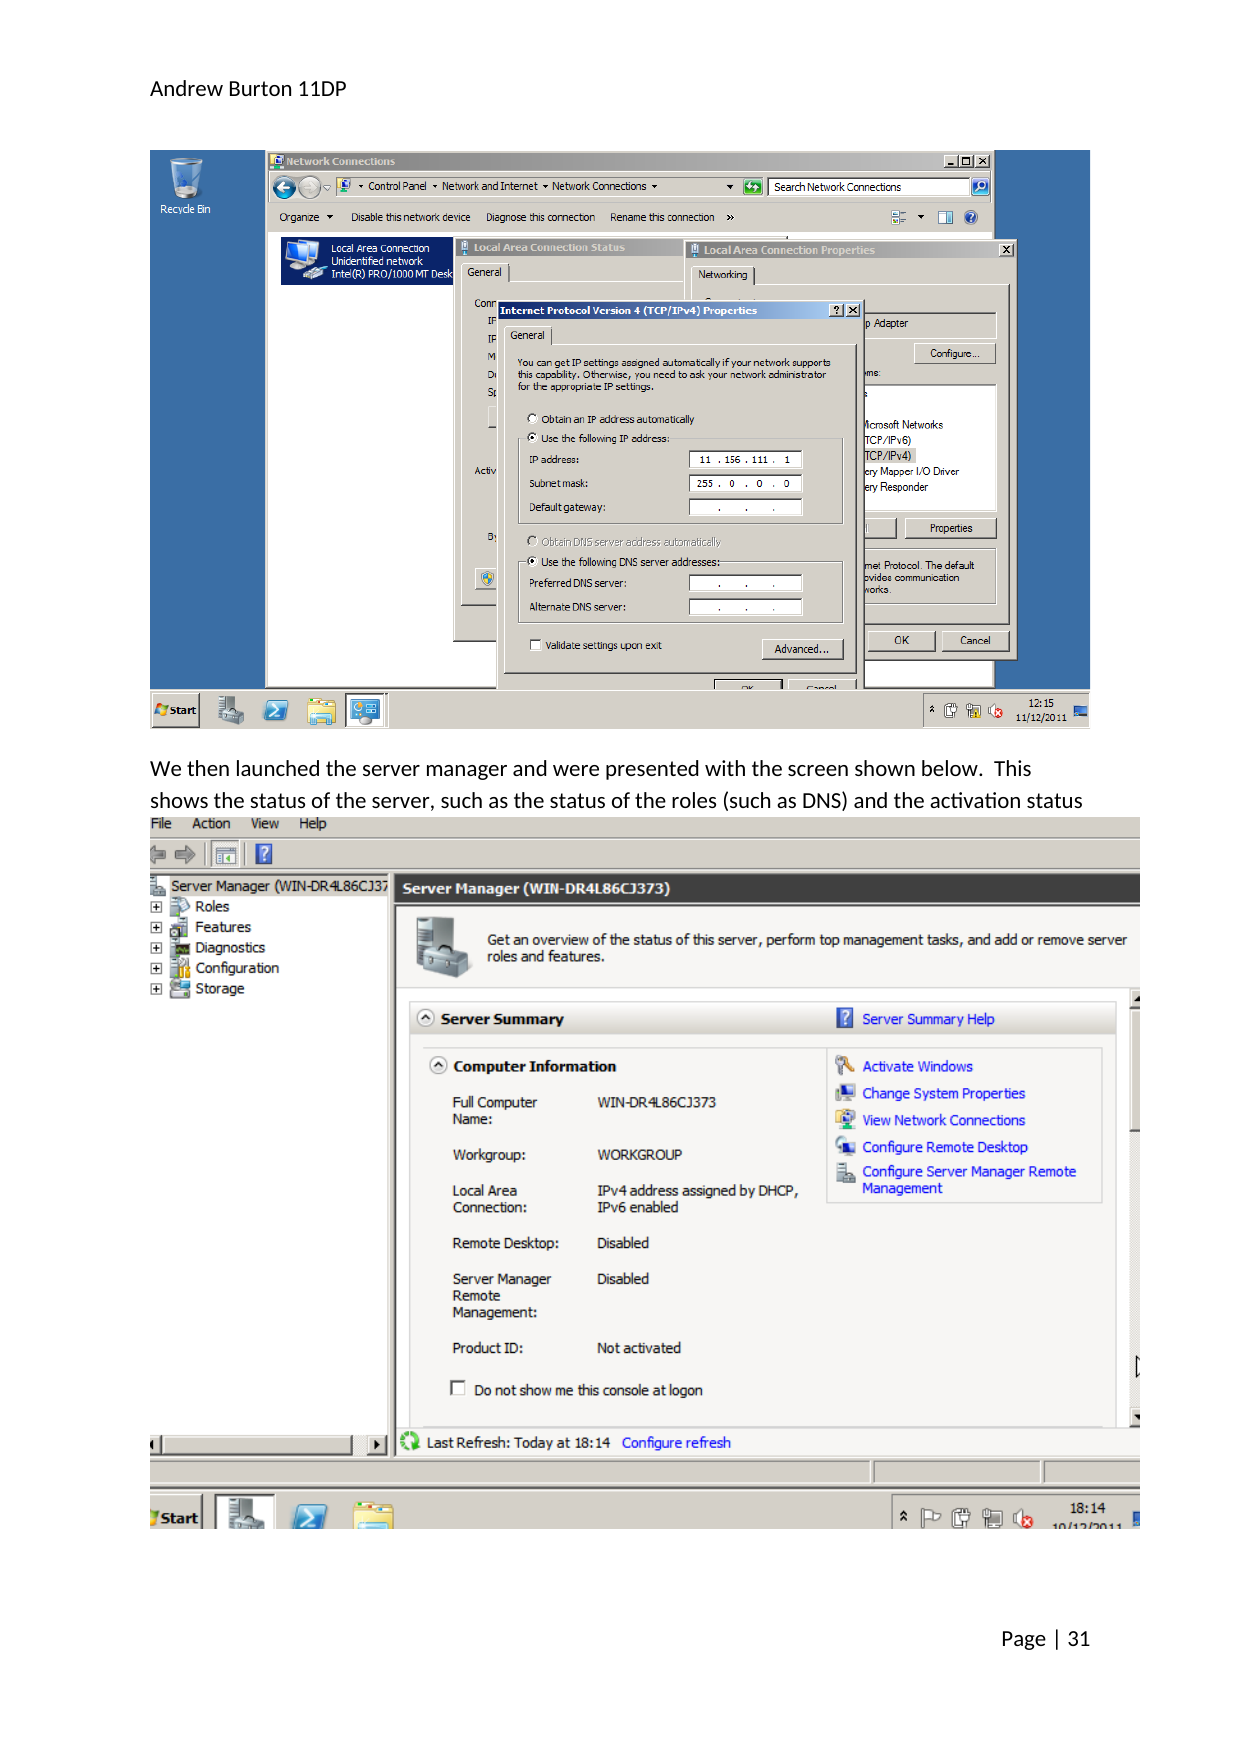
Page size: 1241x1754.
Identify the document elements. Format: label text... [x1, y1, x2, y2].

picture [150, 817, 1140, 1529]
picture [150, 150, 1091, 729]
text We then launched the server manager and were presented with the screen shown below. This shows the status of the server, such as the status of the roles (such as DNS) and the activation status [150, 754, 1090, 814]
